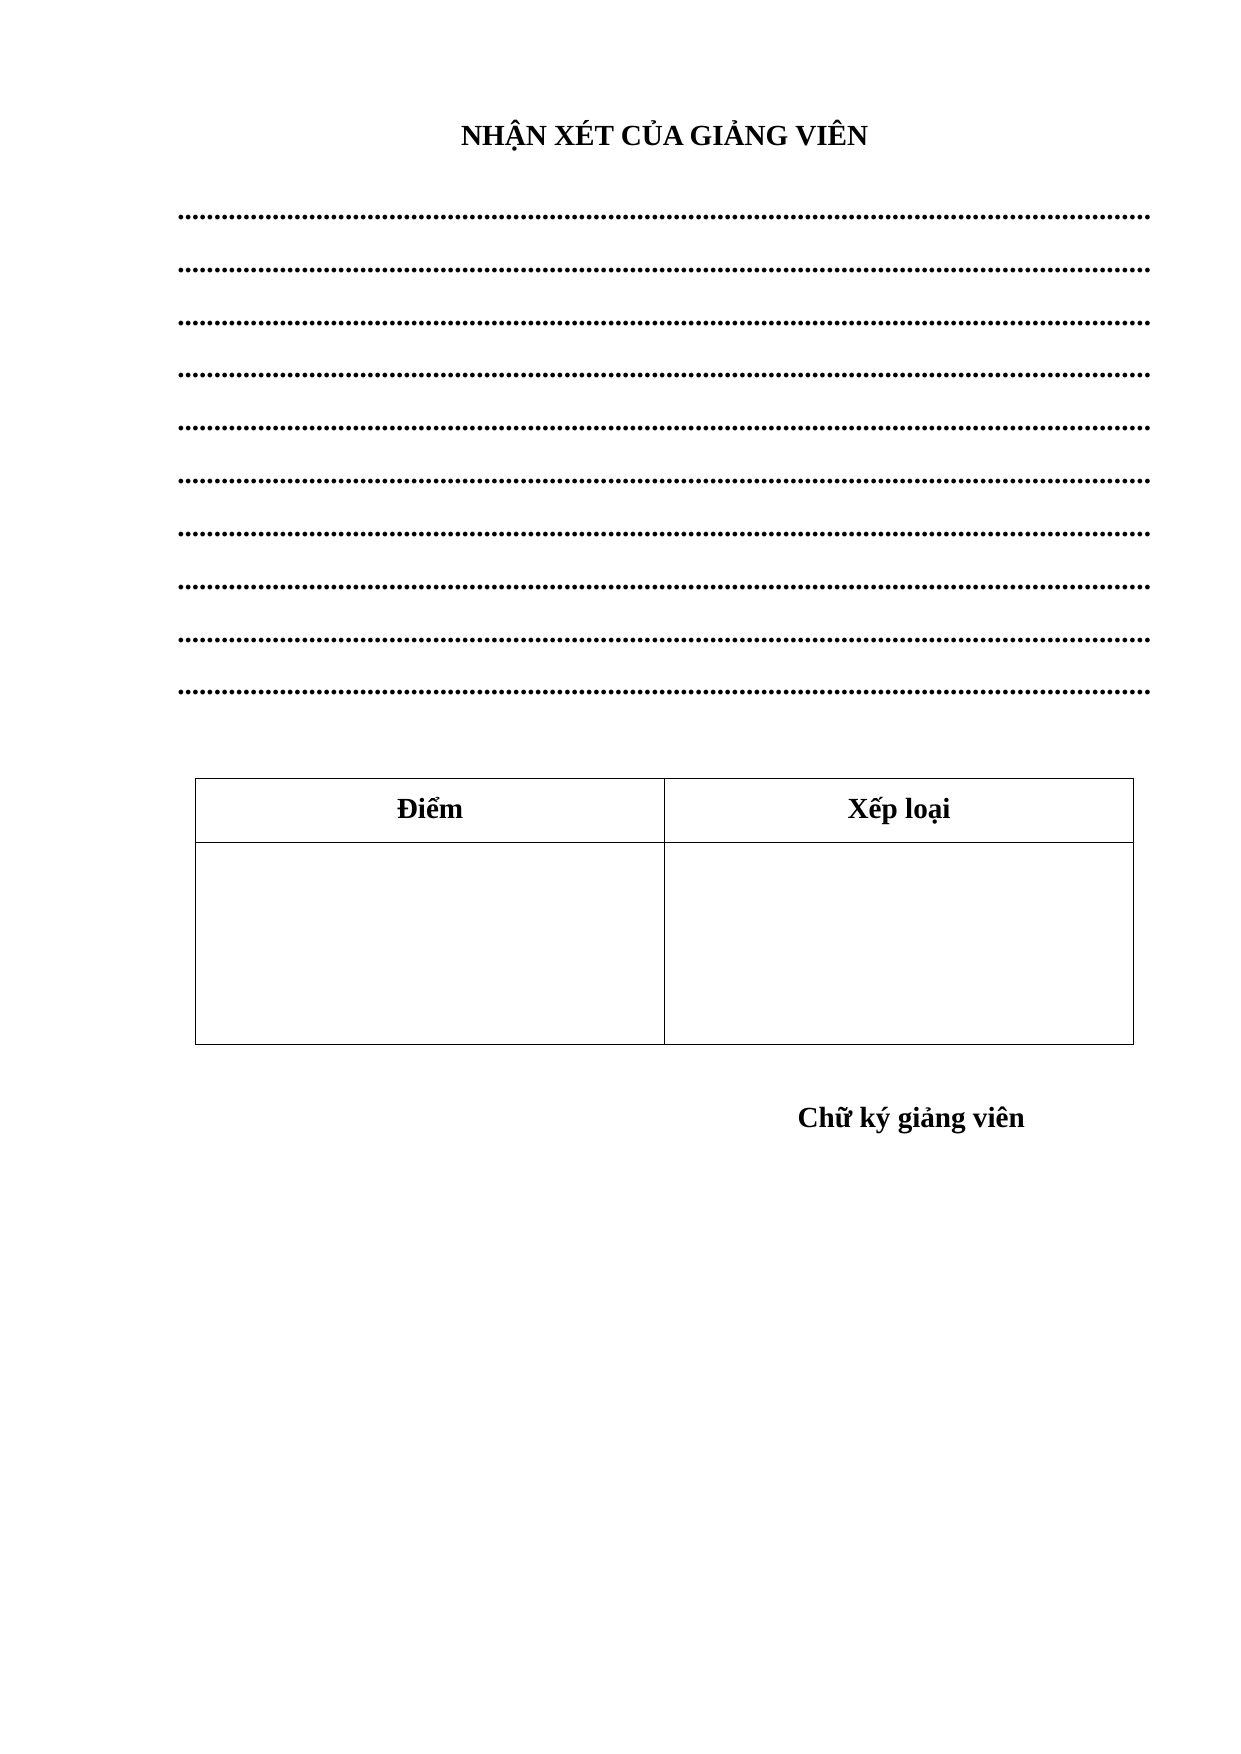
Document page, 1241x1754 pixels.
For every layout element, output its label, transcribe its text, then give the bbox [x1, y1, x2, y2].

text NHẬN XÉT CỦA GIẢNG VIÊN [177, 118, 1152, 152]
table_cell [196, 843, 664, 1044]
table_header Điểm [196, 779, 664, 842]
table_header Xếp loại [665, 779, 1133, 842]
table_cell [665, 843, 1133, 1044]
text Chữ ký giảng viên [177, 1101, 1152, 1134]
